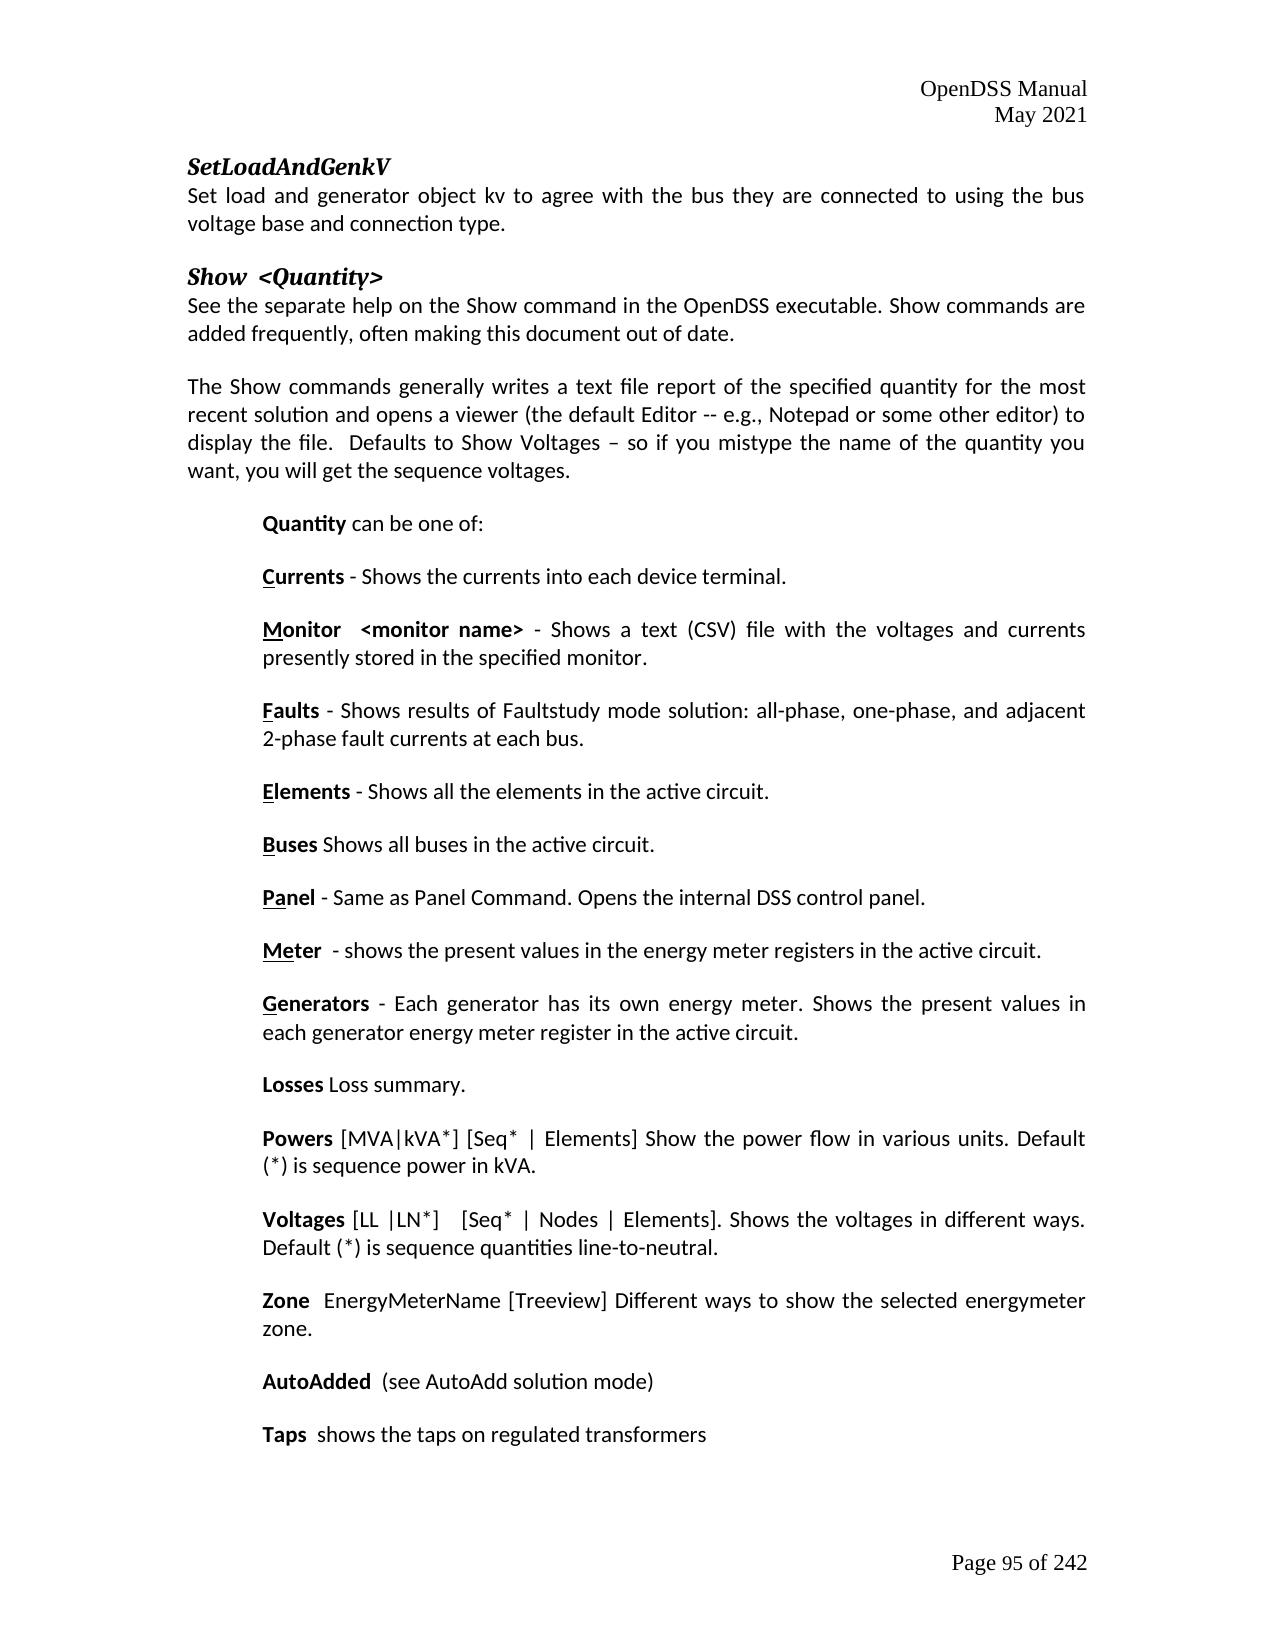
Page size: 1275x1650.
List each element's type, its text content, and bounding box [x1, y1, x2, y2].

text The Show commands generally writes a text file report of the specified quantity for the most recent solution and opens a viewer (the default Editor -- e.g., Notepad or some other editor) to display the file. Defaults to Show Voltages – so if you mistype the name of the quantity you want, you will get the sequence voltages. [187, 372, 1087, 484]
text Taps shows the taps on regulated transformers [262, 1420, 1087, 1448]
text Monitor <monitor name> - Shows a text (CSV) file with the voltages and currents presently stored in the specified monitor. [262, 615, 1087, 671]
text Faults - Shows results of Faultstudy mode solution: all-phase, one-phase, and adjacent 2-phase fault currents at each bus. [262, 696, 1087, 752]
subtitle Show <Quantity> [187, 262, 1087, 291]
text Elements - Shows all the elements in the active circuit. [262, 777, 1087, 806]
text Powers [MVA|kVA*] [Seq* | Elements] Show the power flow in various units. Default (*) is sequence power in kVA. [262, 1124, 1087, 1180]
text AutoAdded (see AutoAdd solution mode) [262, 1367, 1087, 1395]
text Panel - Same as Panel Command. Opens the internal DSS control panel. [262, 883, 1087, 912]
text Voltages [LL |LN*] [Seq* | Nodes | Elements]. Shows the voltages in different ways. Default (*) is sequence quantities line-to-neutral. [262, 1205, 1087, 1261]
text Quantity can be one of: [262, 509, 1087, 537]
text Generators - Each generator has its own energy meter. Shows the present values in each generator energy meter register in the active circuit. [262, 989, 1087, 1046]
text Meter - shows the present values in the energy meter registers in the active circuit. [262, 937, 1087, 964]
text Set load and generator object kv to agree with the bus they are connected to using the bus voltage base and connection type. [187, 181, 1087, 237]
text Losses Loss summary. [262, 1071, 1087, 1099]
text Buses Shows all buses in the active circuit. [262, 831, 1087, 858]
text Currents - Shows the currents into each device terminal. [262, 562, 1087, 590]
subtitle SetLoadAndGenkV [187, 153, 1087, 181]
text Zone EnergyMeterName [Treeview] Different ways to show the selected energymeter zone. [262, 1286, 1087, 1342]
text See the separate help on the Show command in the OpenDSS executable. Show commands are added frequently, often making this document out of date. [187, 291, 1087, 347]
